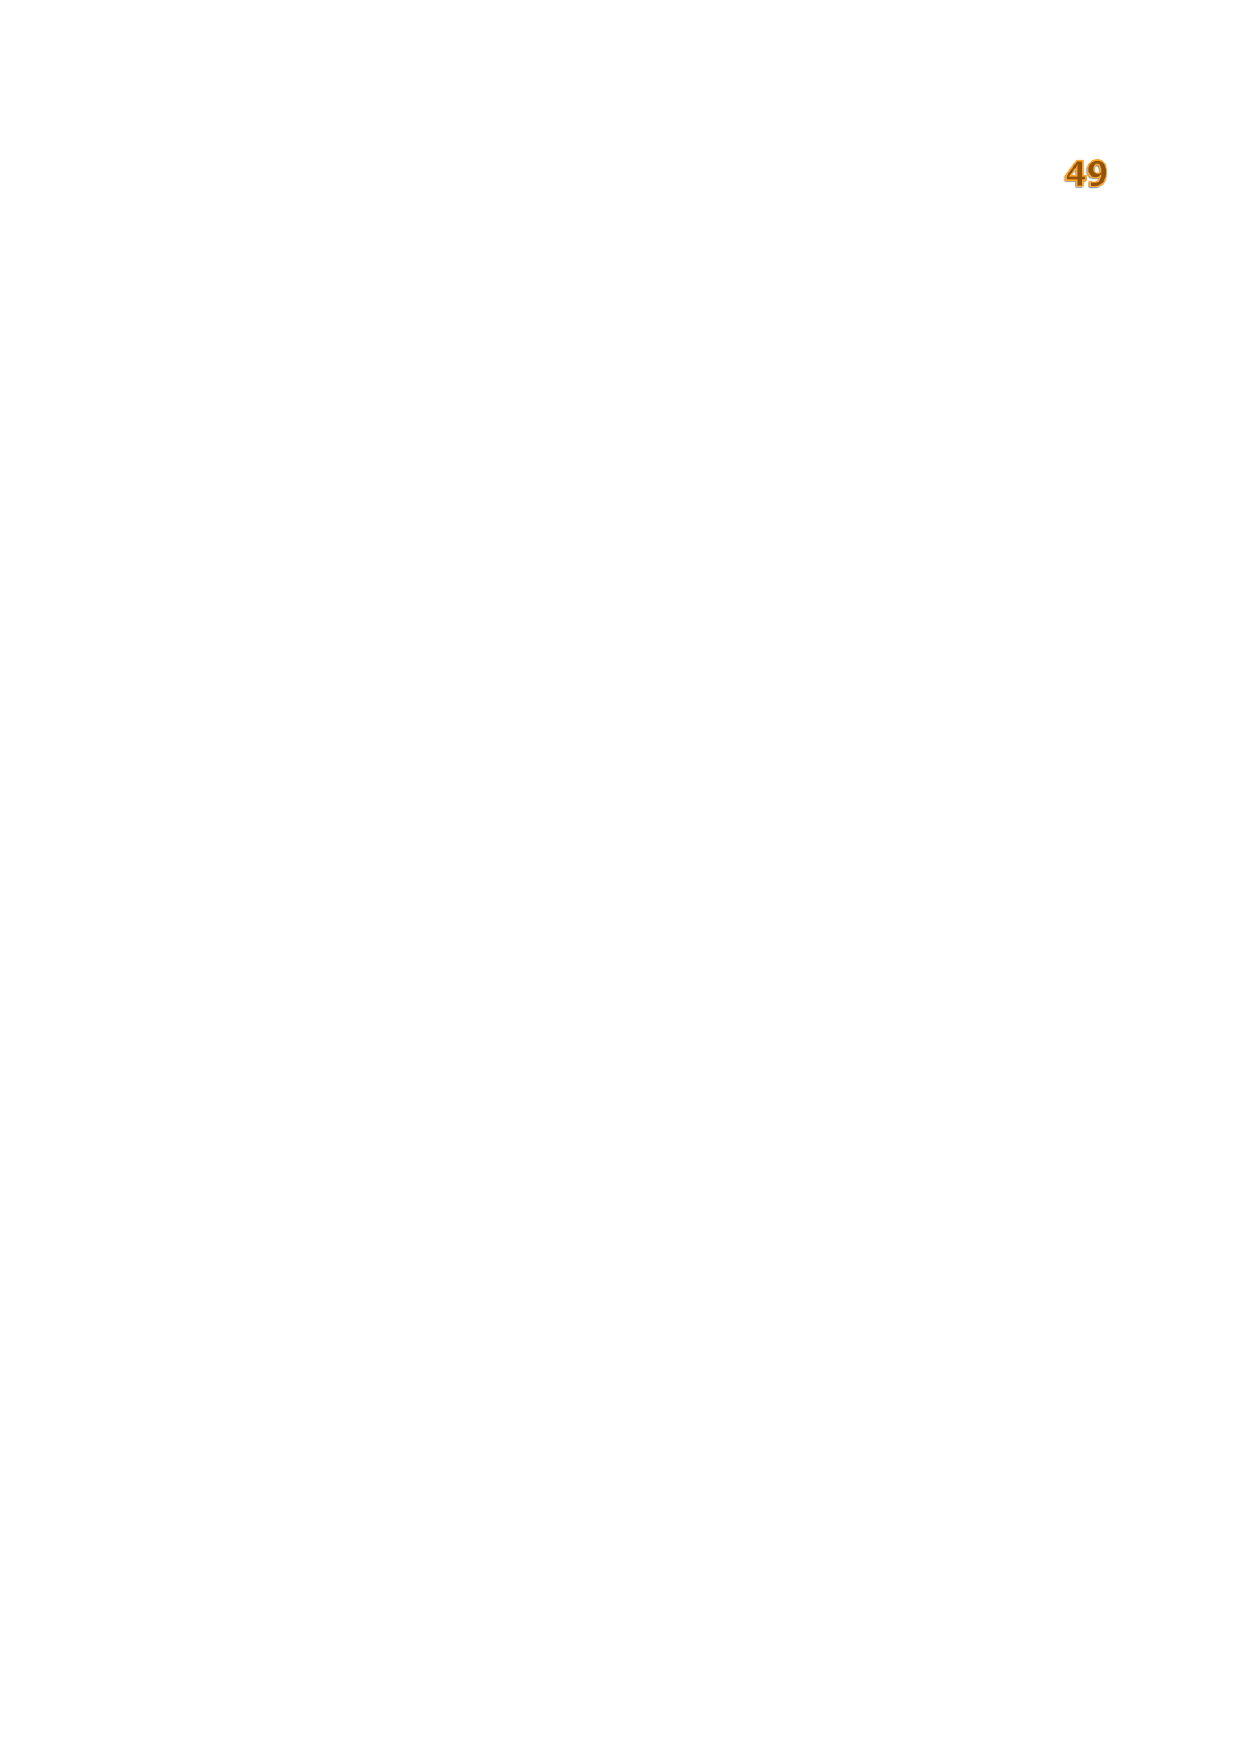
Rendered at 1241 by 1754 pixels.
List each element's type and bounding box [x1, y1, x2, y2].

picture [1063, 159, 1108, 189]
